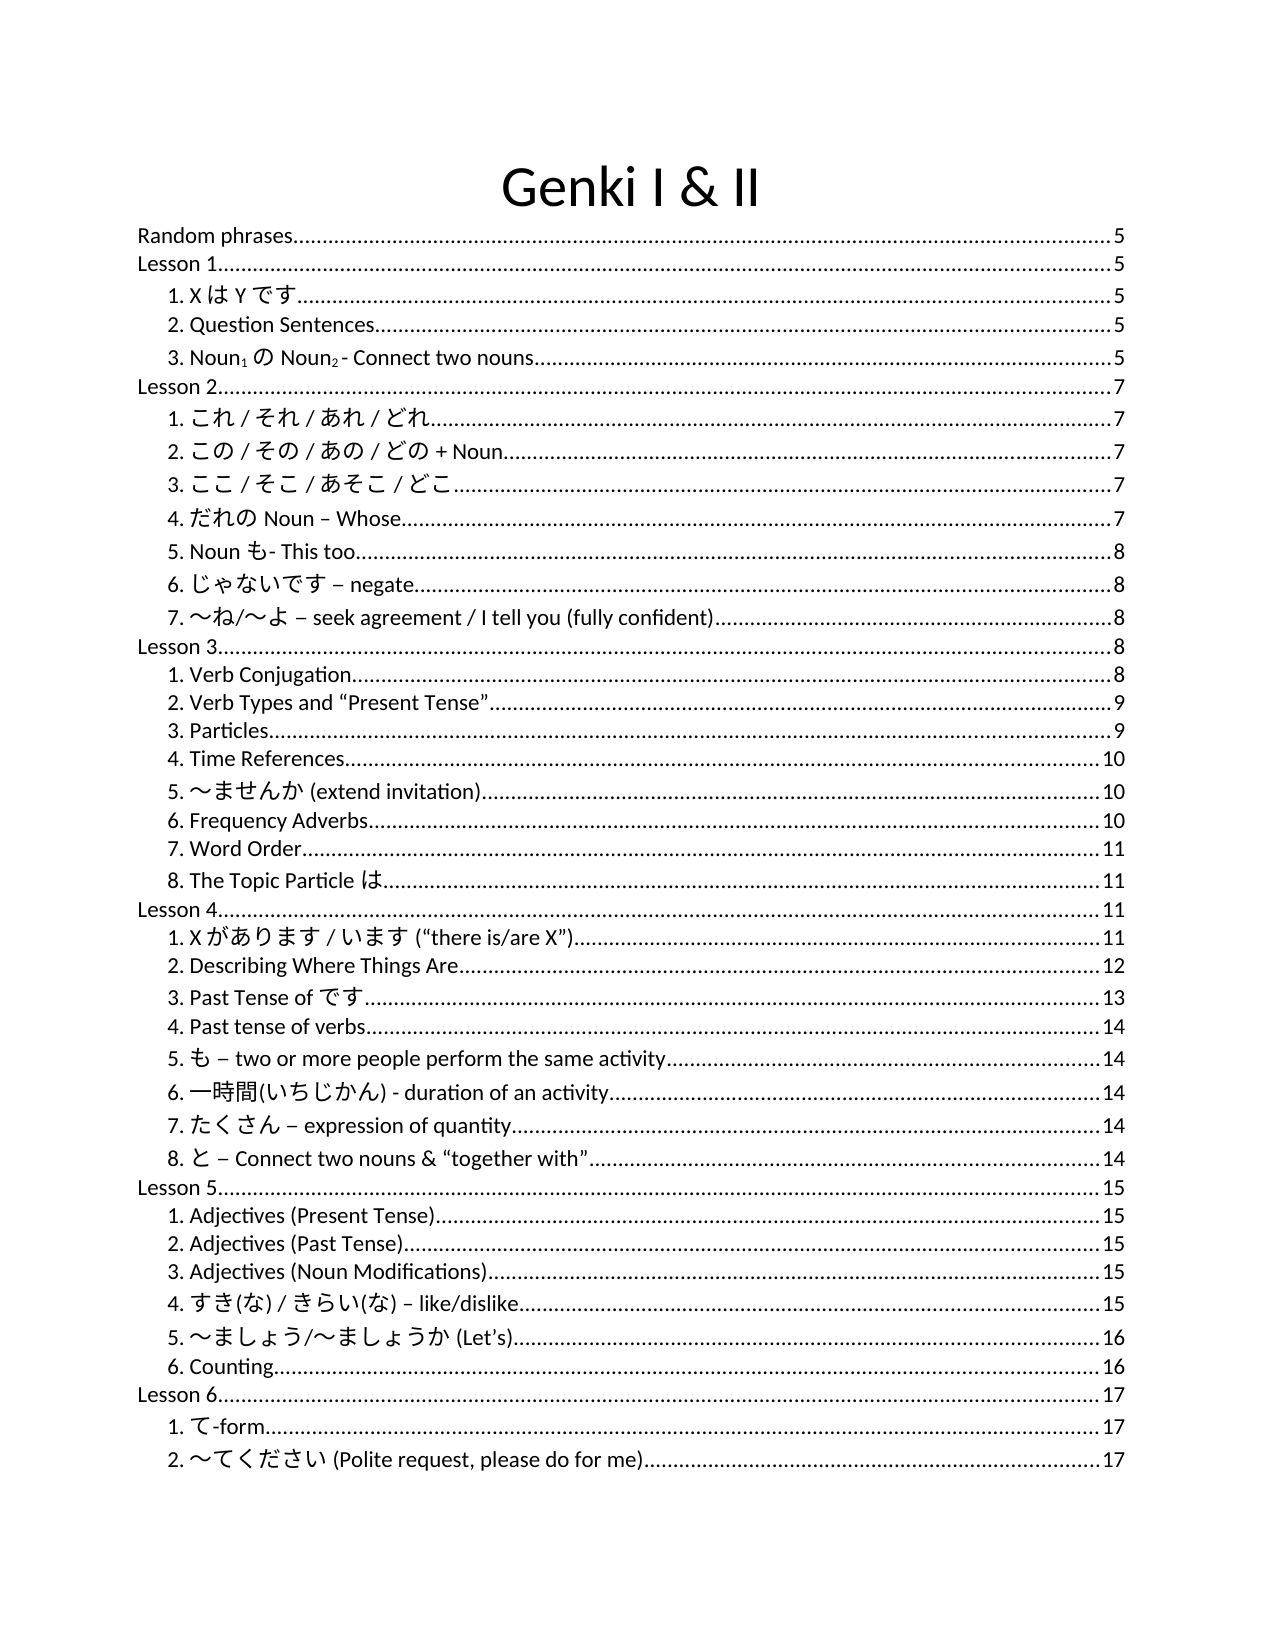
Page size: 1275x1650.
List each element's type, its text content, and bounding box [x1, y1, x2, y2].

text 5. も – two or more people perform the same activity 14 [167, 1040, 1125, 1073]
text 4. Past tense of verbs 14 [167, 1012, 1125, 1040]
text 2. Adjectives (Past Tense) 15 [167, 1229, 1125, 1257]
text 2. この / その / あの / どの + Noun 7 [167, 433, 1125, 466]
text 6. Frequency Adverbs 10 [167, 806, 1125, 834]
text 1. Adjectives (Present Tense) 15 [167, 1201, 1125, 1229]
text 3. Past Tense of です 13 [167, 979, 1125, 1012]
text 2. Verb Types and “Present Tense” 9 [167, 688, 1125, 716]
text Lesson 5 15 [137, 1173, 1125, 1201]
text Lesson 3 8 [137, 632, 1125, 660]
text 8. The Topic Particle は 11 [167, 862, 1125, 895]
text 3. Particles 9 [167, 716, 1125, 744]
text 6. 一時間(いちじかん) - duration of an activity 14 [167, 1073, 1125, 1107]
text 4. すき(な) / きらい(な) – like/dislike 15 [167, 1285, 1125, 1318]
text 2. ～てください (Polite request, please do for me) 17 [167, 1441, 1125, 1474]
text Genki I & II [137, 150, 1125, 221]
text 1. これ / それ / あれ / どれ 7 [167, 400, 1125, 433]
text Lesson 2 7 [137, 372, 1125, 400]
text 4. Time References 10 [167, 744, 1125, 772]
text 7. Word Order 11 [167, 834, 1125, 862]
text 2. Describing Where Things Are 12 [167, 951, 1125, 979]
text Lesson 6 17 [137, 1380, 1125, 1408]
text Lesson 4 11 [137, 895, 1125, 923]
text 3. ここ / そこ / あそこ / どこ 7 [167, 466, 1125, 499]
text 3. Adjectives (Noun Modifications) 15 [167, 1257, 1125, 1285]
text 6. Counting 16 [167, 1352, 1125, 1380]
text 6. じゃないです – negate 8 [167, 566, 1125, 599]
text 5. ～ましょう/～ましょうか (Let’s) 16 [167, 1318, 1125, 1352]
text 8. と – Connect two nouns & “together with” 14 [167, 1140, 1125, 1173]
text 3. Noun1 の Noun2 - Connect two nouns 5 [167, 338, 1125, 372]
text 1. X があります / います (“there is/are X”) 11 [167, 923, 1125, 951]
text 4. だれの Noun – Whose 7 [167, 499, 1125, 533]
text 1. Verb Conjugation 8 [167, 660, 1125, 688]
text 7. たくさん – expression of quantity 14 [167, 1107, 1125, 1140]
text 7. ～ね/～よ – seek agreement / I tell you (fully confident) 8 [167, 599, 1125, 632]
text Lesson 1 5 [137, 249, 1125, 277]
text 5. ～ませんか (extend invitation) 10 [167, 772, 1125, 806]
text Random phrases 5 [137, 221, 1125, 249]
text 1. X は Y です 5 [167, 277, 1125, 311]
text 1. て-form 17 [167, 1408, 1125, 1441]
text 2. Question Sentences 5 [167, 311, 1125, 338]
text 5. Noun も- This too 8 [167, 533, 1125, 566]
